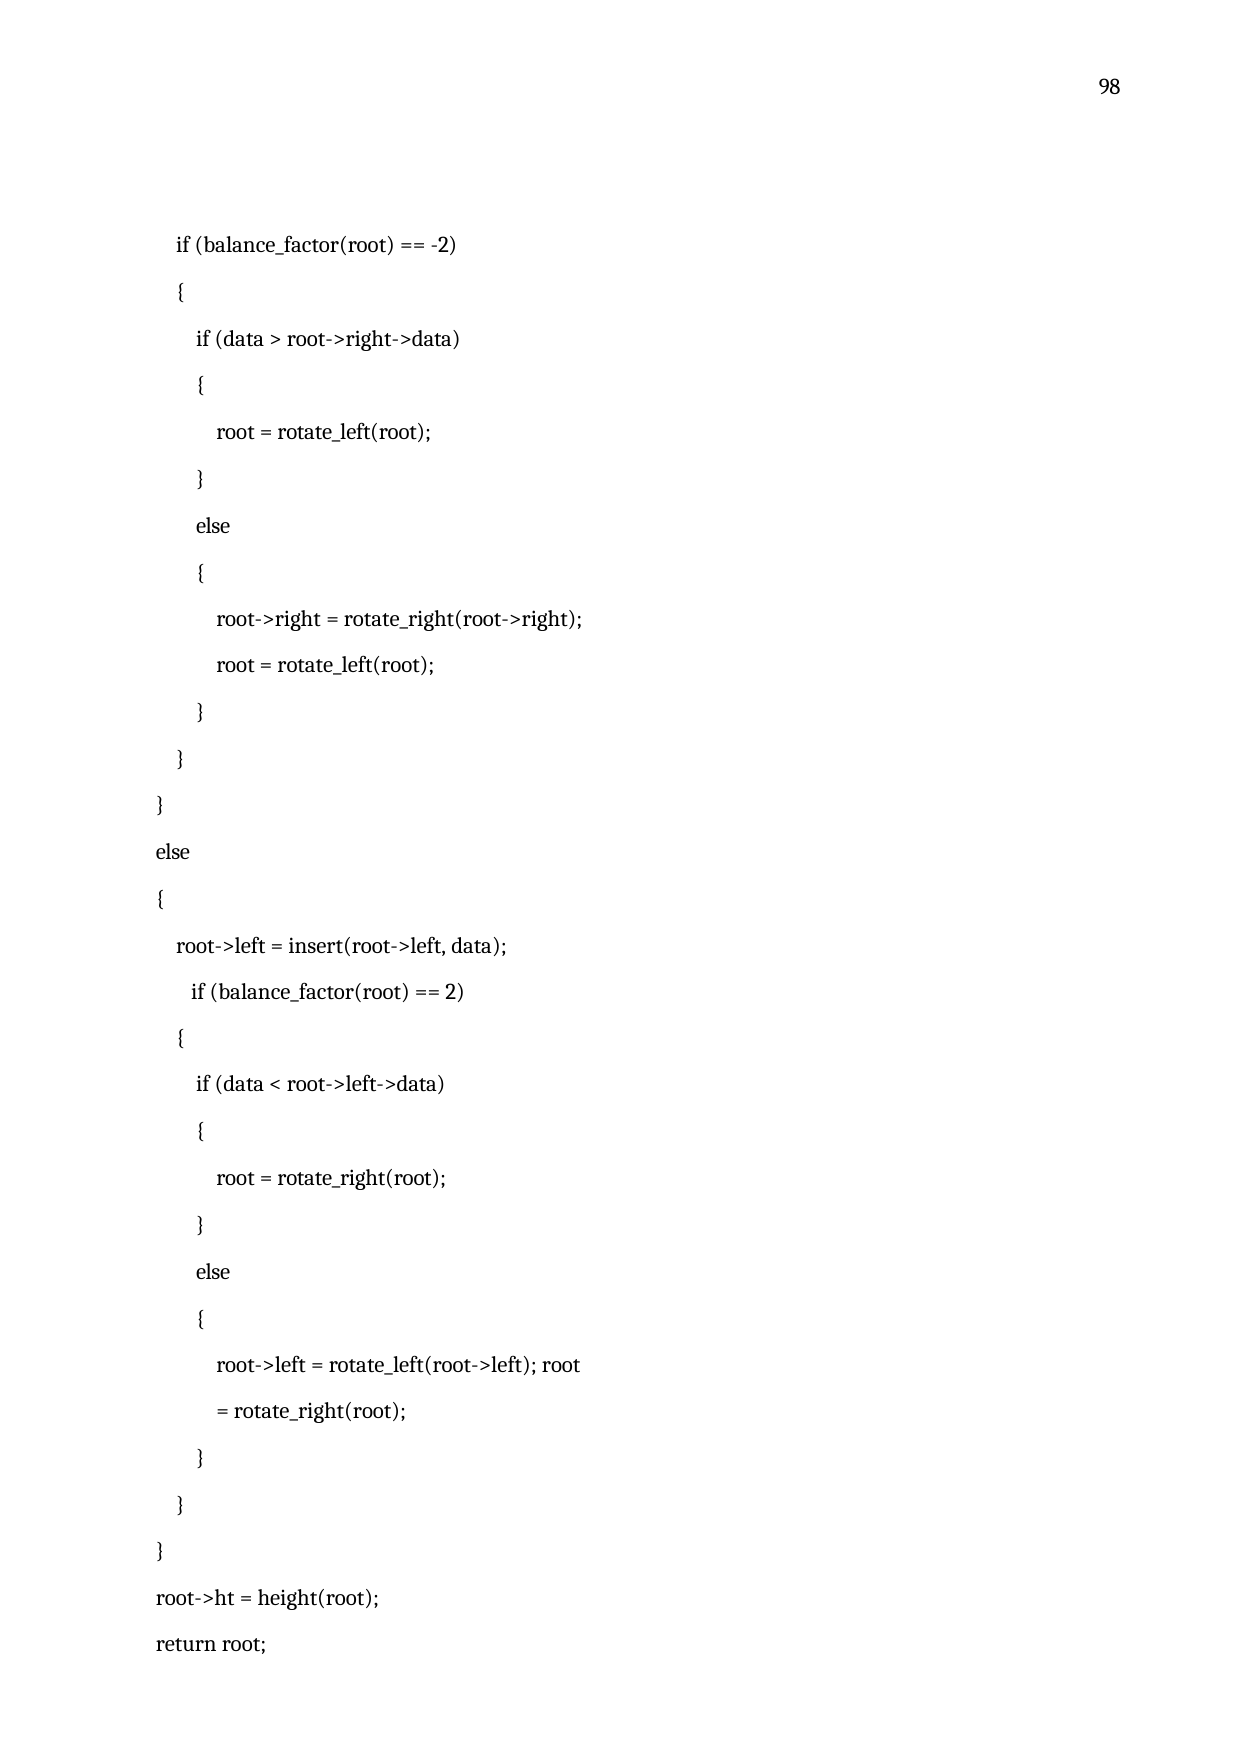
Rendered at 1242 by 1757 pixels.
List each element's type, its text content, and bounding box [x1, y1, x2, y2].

text { [196, 559, 1160, 586]
text } [196, 1212, 1160, 1238]
text } [196, 1444, 1160, 1471]
text { [196, 372, 1160, 398]
text } [196, 466, 1160, 492]
text } [156, 1538, 1160, 1564]
text if (data < root->left->data) [196, 1071, 1160, 1098]
text root = rotate_right(root); [216, 1165, 1160, 1191]
text } [196, 698, 1160, 725]
text { [196, 1305, 1160, 1332]
text { [156, 886, 1160, 912]
text else [156, 839, 1160, 865]
text root->left = rotate_left(root->left); root = rotate_right(root); [216, 1352, 587, 1424]
text if (data > root->right->data) [196, 325, 1160, 352]
text { [176, 1024, 1160, 1051]
text root->ht = height(root); return root; [156, 1585, 412, 1657]
text if (balance_factor(root) == -2) [176, 232, 1160, 258]
text } [176, 745, 1160, 772]
text root->left = insert(root->left, data); if (balance_factor(root) == 2) [176, 932, 523, 1005]
text else [196, 1258, 1160, 1285]
text } [176, 1492, 1160, 1518]
text else [196, 513, 1160, 539]
text } [156, 792, 1160, 819]
text { [196, 1118, 1160, 1144]
text root->right = rotate_right(root->right); root = rotate_left(root); [216, 606, 623, 678]
text root = rotate_left(root); [216, 419, 1160, 445]
text { [176, 278, 1160, 305]
